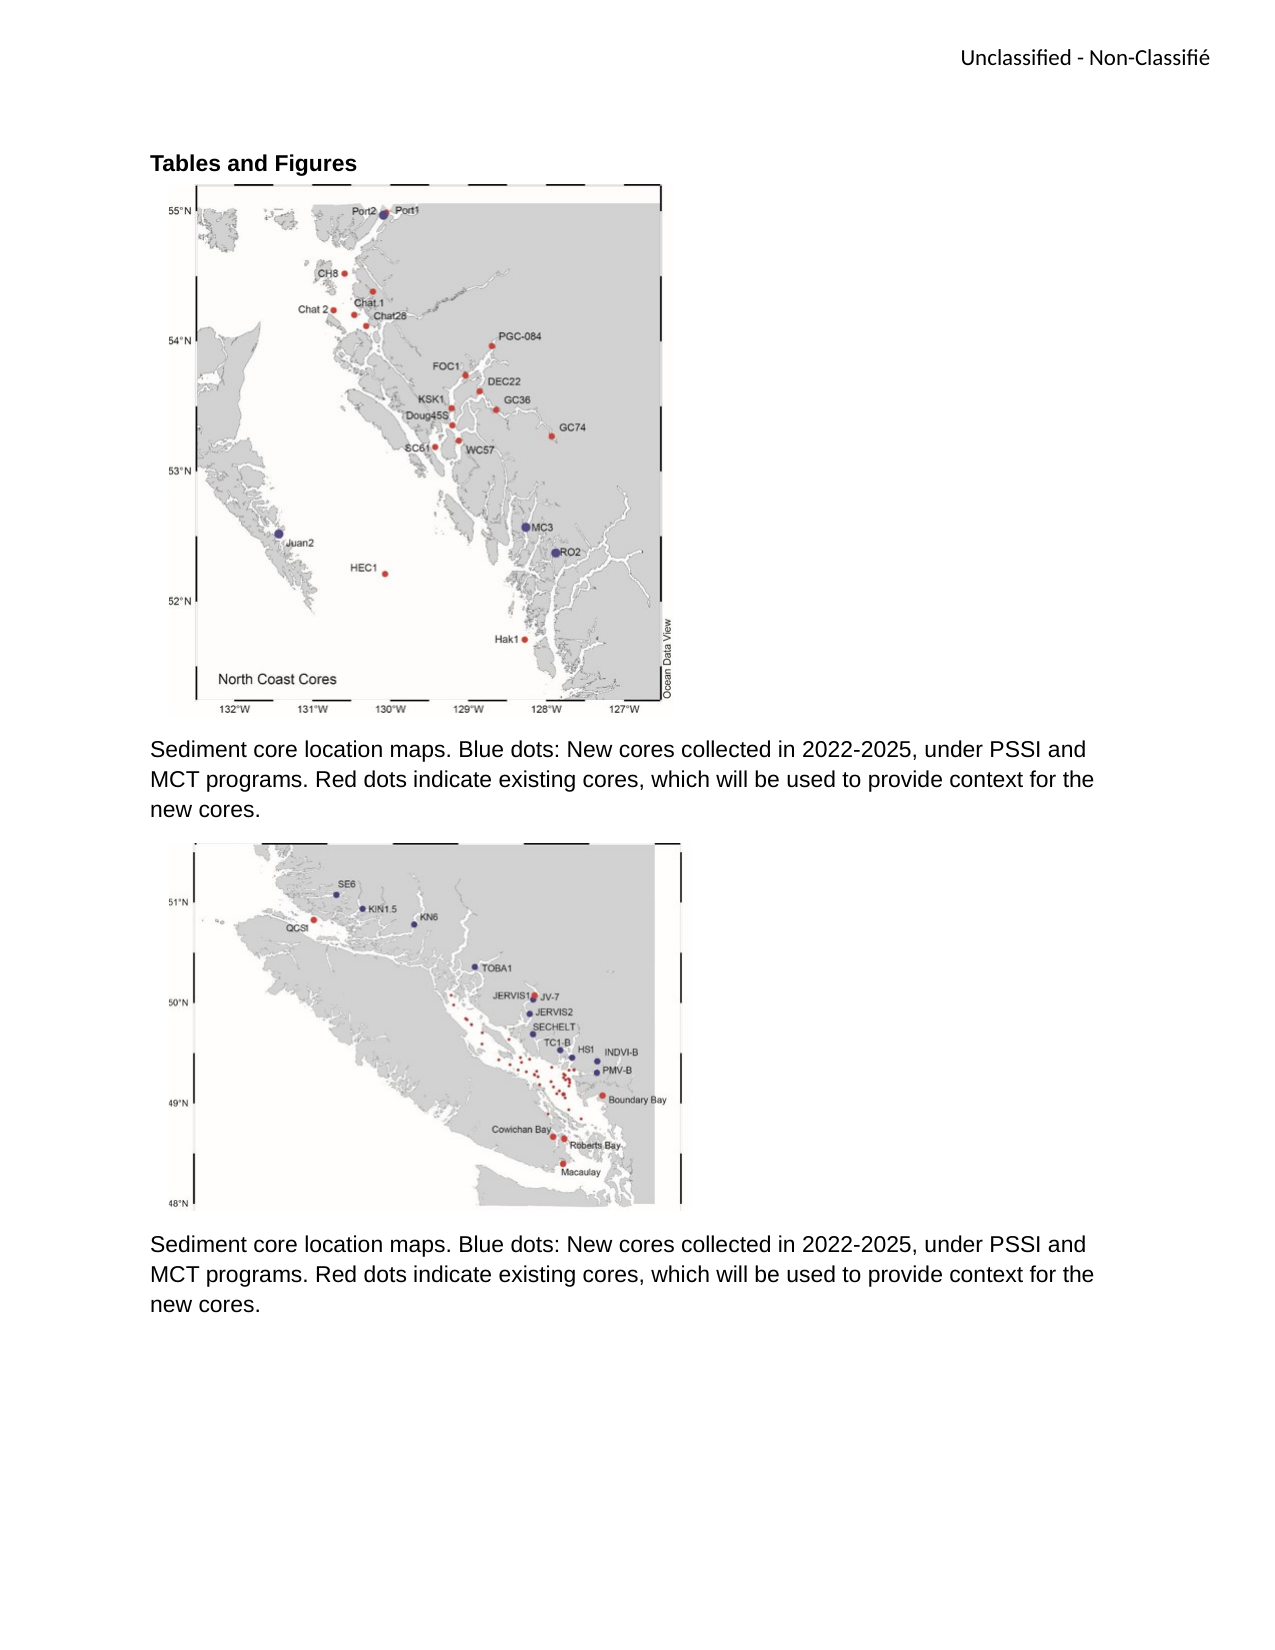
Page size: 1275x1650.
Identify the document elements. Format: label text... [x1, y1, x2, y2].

picture [168, 843, 692, 1211]
picture [168, 184, 674, 716]
subtitle Tables and Figures [150, 150, 1125, 176]
